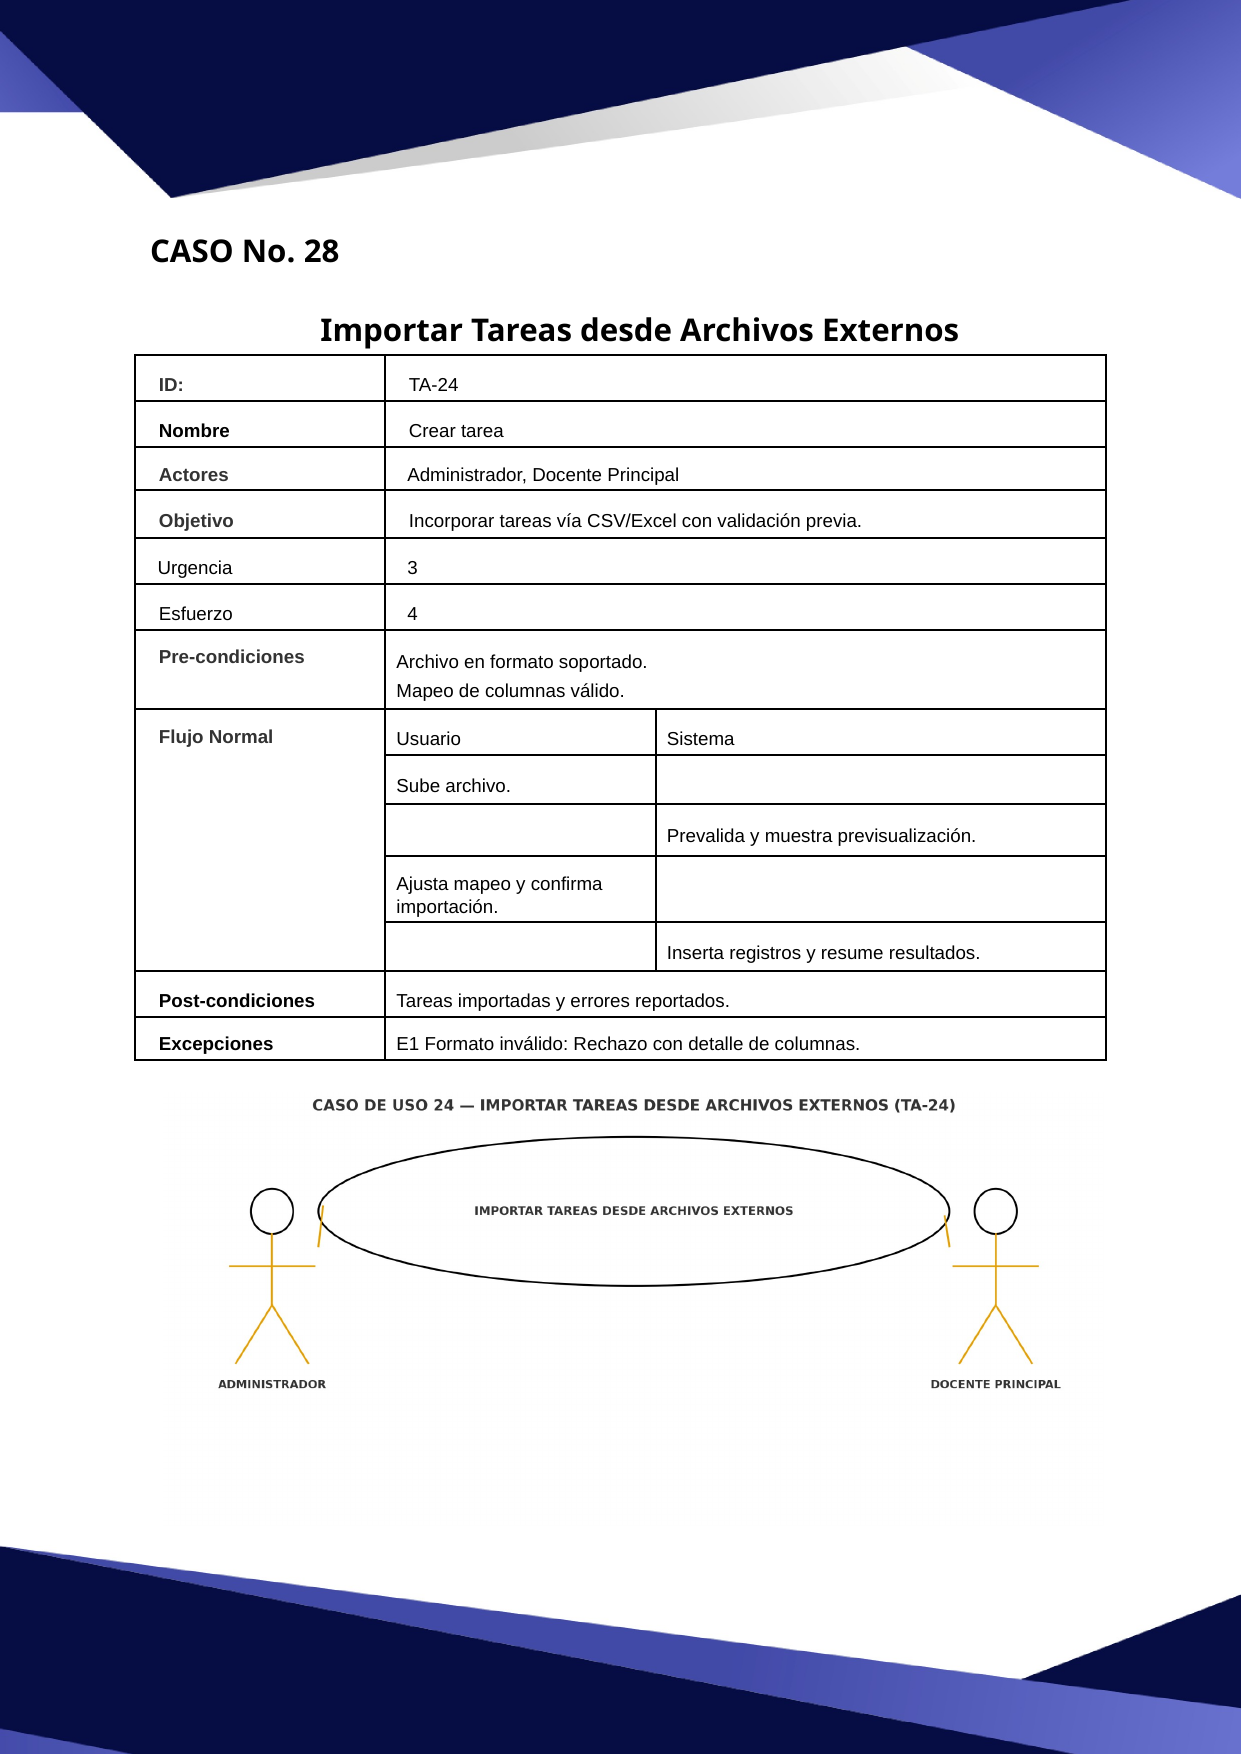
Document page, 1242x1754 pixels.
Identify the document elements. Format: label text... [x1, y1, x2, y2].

table_cell 4 [386, 585, 1105, 629]
table_cell Actores [136, 448, 384, 489]
table_cell Incorporar tareas vía CSV/Excel con validación previa. [386, 491, 1105, 537]
table_cell Prevalida y muestra previsualización. [657, 805, 1105, 854]
table_cell [657, 756, 1105, 802]
table_cell Crear tarea [386, 402, 1105, 446]
table_cell Nombre [136, 402, 384, 446]
table_cell Archivo en formato soportado. Mapeo de columnas válido. [386, 631, 1105, 708]
table_cell Objetivo [136, 491, 384, 537]
table_cell 3 [386, 539, 1105, 583]
table_cell Ajusta mapeo y confirma importación. [386, 857, 655, 921]
table_cell Sube archivo. [386, 756, 655, 802]
table_cell Sistema [657, 710, 1105, 754]
table_cell Flujo Normal [136, 710, 384, 970]
table_header TA-24 [386, 356, 1105, 400]
table_cell Tareas importadas y errores reportados. [386, 972, 1105, 1016]
table_cell Pre-condiciones [136, 631, 384, 708]
table_cell [386, 805, 655, 854]
table_cell Inserta registros y resume resultados. [657, 923, 1105, 970]
picture [0, 0, 1241, 1754]
table_cell Administrador, Docente Principal [386, 448, 1105, 489]
table_cell E1 Formato inválido: Rechazo con detalle de columnas. [386, 1018, 1105, 1059]
table_cell Post-condiciones [136, 972, 384, 1016]
text Importar Tareas desde Archivos Externos [167, 308, 1104, 351]
table_cell [657, 857, 1105, 921]
table_cell [386, 923, 655, 970]
table_header ID: [136, 356, 384, 400]
table_cell Esfuerzo [136, 585, 384, 629]
table_cell Usuario [386, 710, 655, 754]
table_cell Urgencia [136, 539, 384, 583]
table_cell Excepciones [136, 1018, 384, 1059]
